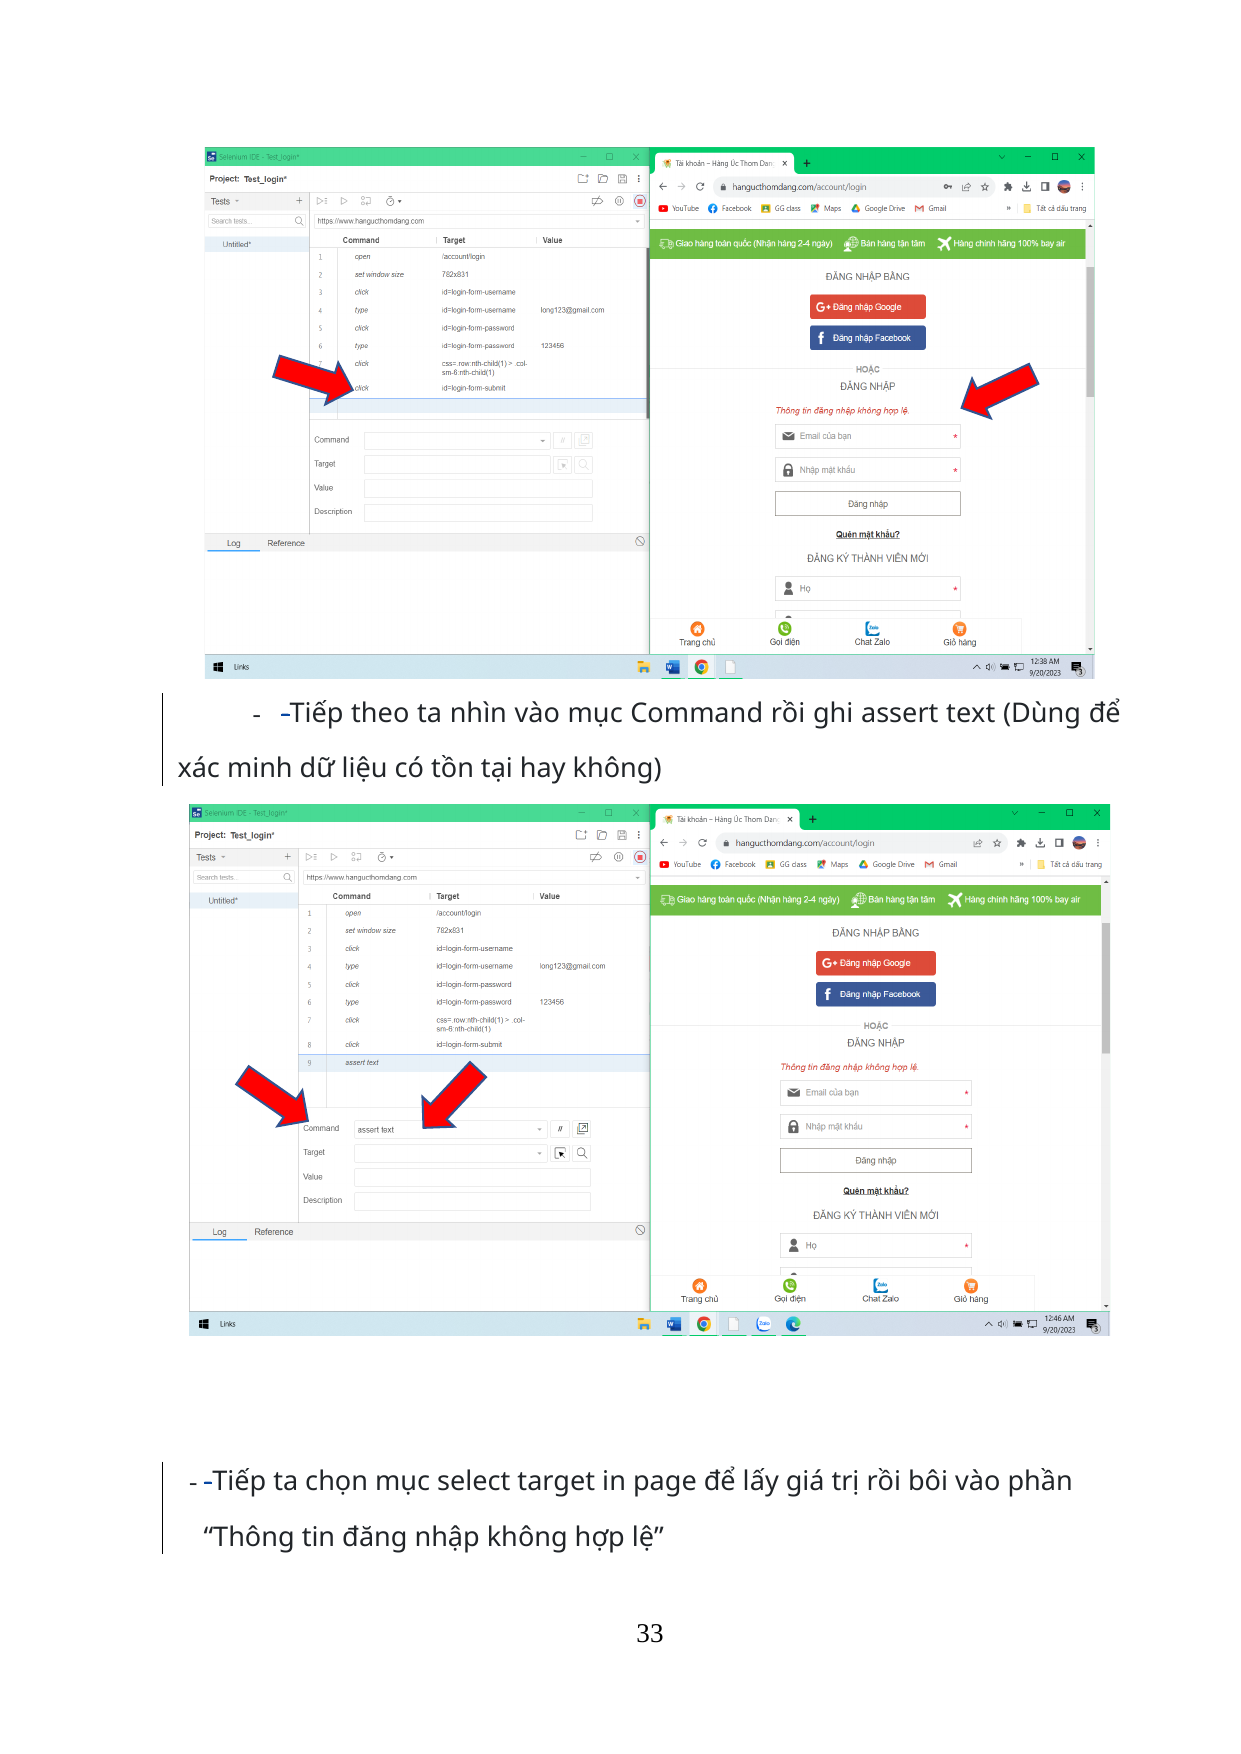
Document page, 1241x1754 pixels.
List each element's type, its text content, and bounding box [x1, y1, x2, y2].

list Tiếp ta chọn mục select target in page để lấy giá trị rồi bôi vào phần “Thông tin đăng nhập không hợp lệ” [189, 1462, 1122, 1554]
picture [189, 804, 1111, 1336]
list Tiếp theo ta nhìn vào mục Command rồi ghi assert text (Dùng để xác minh dữ liệu có tồn tại hay không) [177, 693, 1122, 786]
picture [204, 147, 1095, 679]
